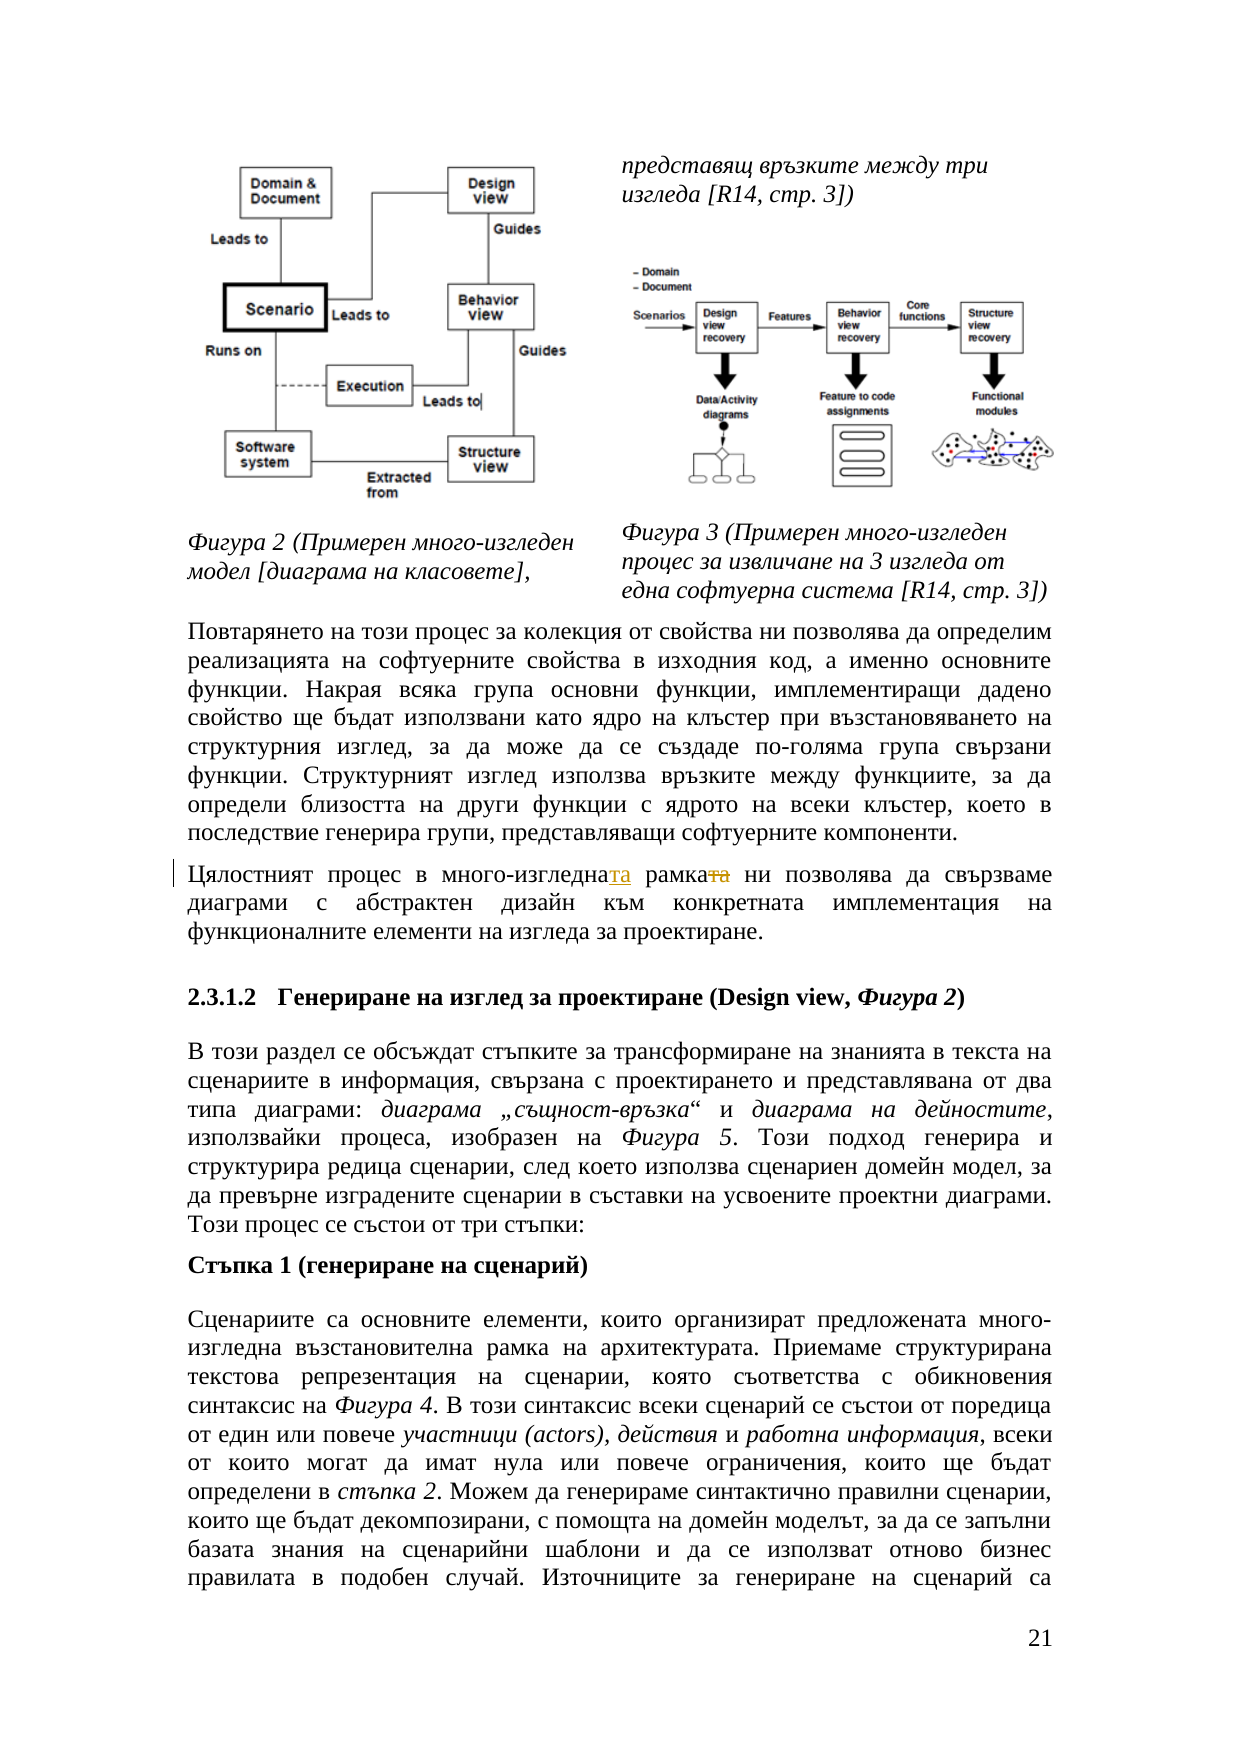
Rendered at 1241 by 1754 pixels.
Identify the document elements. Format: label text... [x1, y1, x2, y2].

text Стъпка 1 (генериране на сценарий) [187, 1250, 1053, 1279]
text Цялостният процес в много-изгледна рамка ни позволява да свързваме диаграми с абстрактен дизайн към конкретната имплементация на функционалните елементи на изгледа за проектиране. [187, 859, 1053, 945]
picture [621, 261, 1066, 505]
text В този раздел се обсъждат стъпките за трансформиране на знанията в текста на сценариите в информация, свързана с проектирането и представлявана от два типа диаграми: диаграма „същност-връзка“ и диаграма на дейностите, използвайки процеса, изобразен на Фигура 5. Този подход генерира и структурира редица сценарии, след което използва сценариен домейн модел, за да превърне изградените сценарии в съставки на усвоените проектни диаграми. Този процес се състои от три стъпки: [187, 1036, 1053, 1237]
text Фигура 3 (Примерен много-изгледен процес за извличане на 3 изгледа от една софтуерна система [R14, стр. 3]) [621, 517, 1053, 604]
text Фигура 2 (Примерен много-изгледен модел [диаграма на класовете], представящ връзките между три изгледа [R14, стр. 3]) [621, 150, 1053, 207]
text Повтарянето на този процес за колекция от свойства ни позволява да определим реализацията на софтуерните свойства в изходния код, а именно основните функции. Накрая всяка група основни функции, имплементиращи дадено свойство ще бъдат използвани като ядро на клъстер при възстановяването на структурния изглед, за да може да се създаде по-голяма група свързани функции. Структурният изглед използва връзките между функциите, за да определи близостта на други функции с ядрото на всеки клъстер, което в последствие генерира групи, представляващи софтуерните компоненти. [187, 616, 1053, 846]
subtitle Генериране на изглед за проектиране (Design view, Фигура 2) [187, 982, 1053, 1011]
picture [187, 150, 582, 515]
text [187, 1304, 1053, 1591]
text Фигура 2 (Примерен много-изгледен модел [диаграма на класовете], представящ връзките между три изгледа [R14, стр. 3]) [187, 527, 619, 585]
